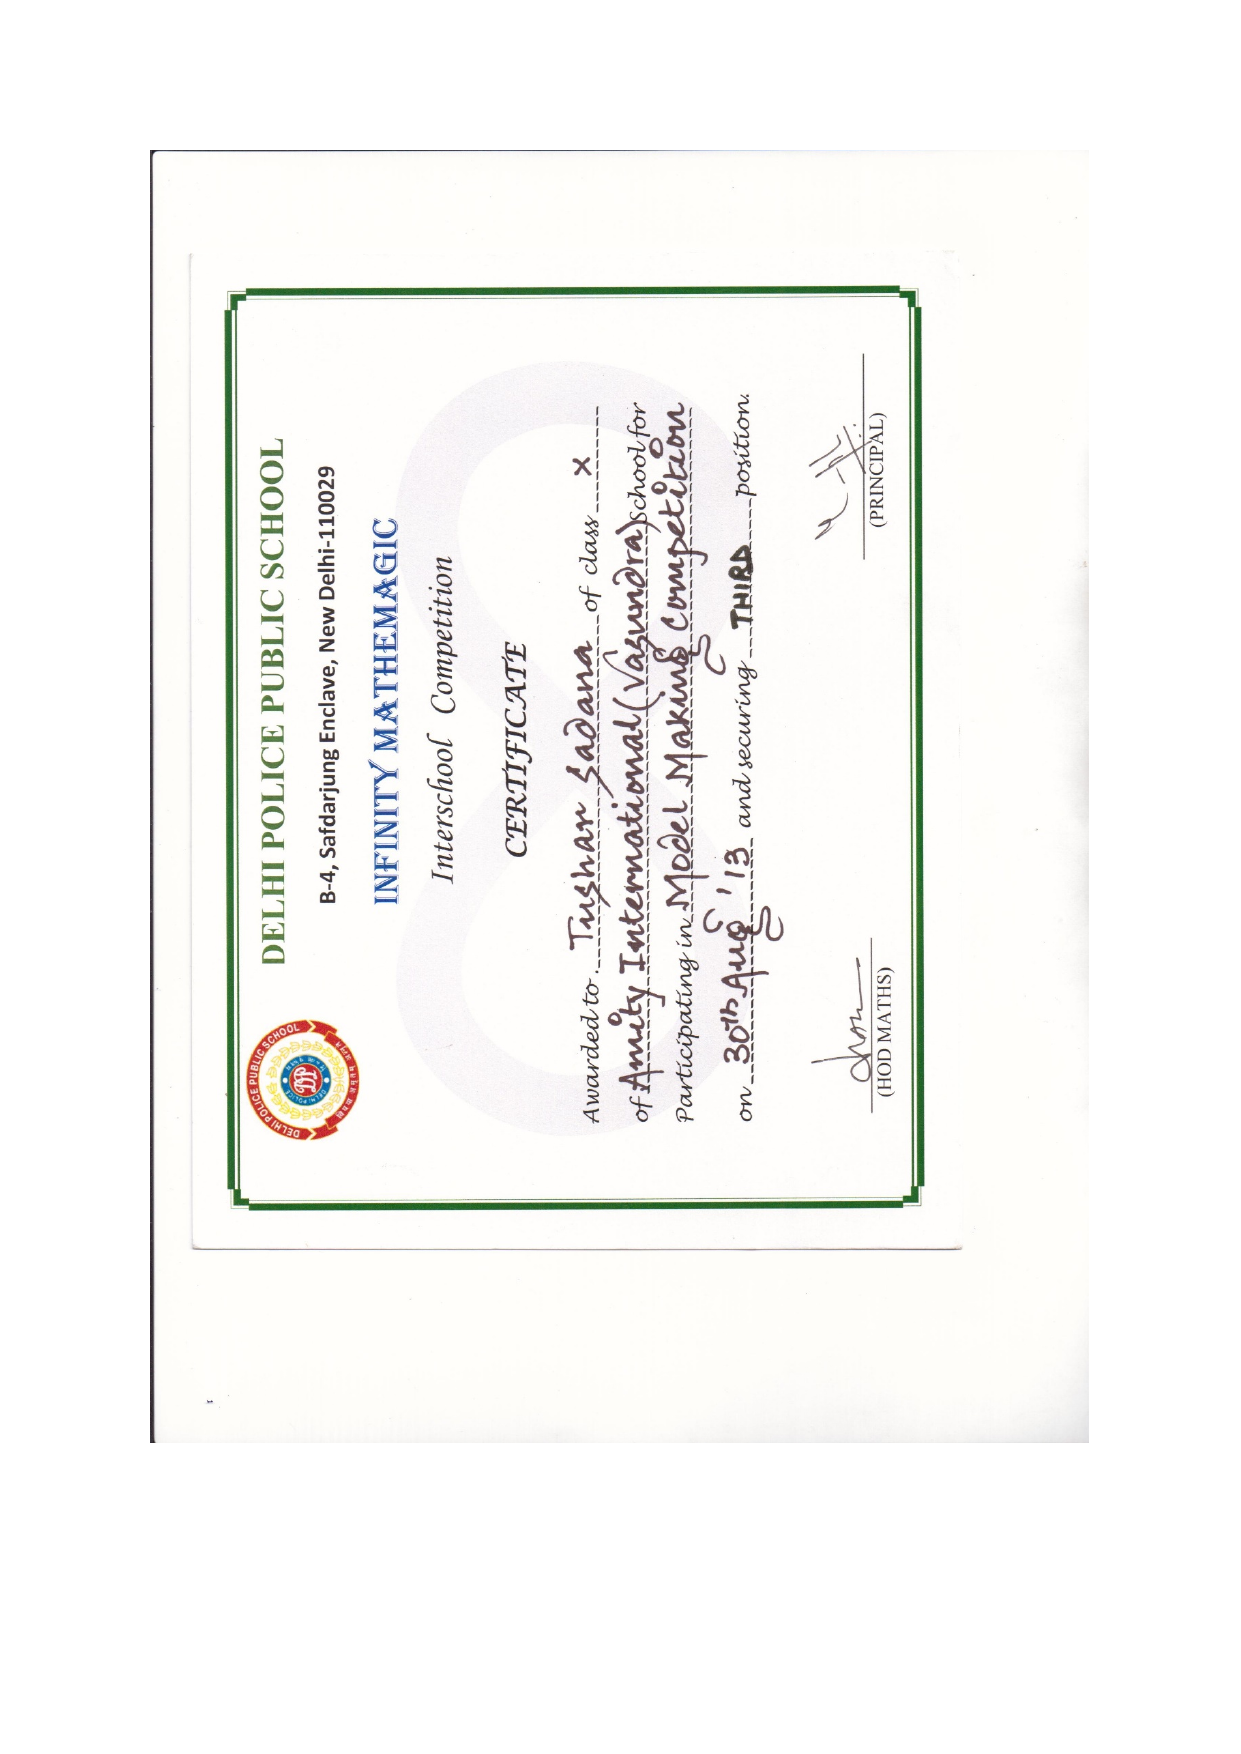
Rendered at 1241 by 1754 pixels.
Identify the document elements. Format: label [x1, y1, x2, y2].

picture [150, 150, 1089, 1443]
